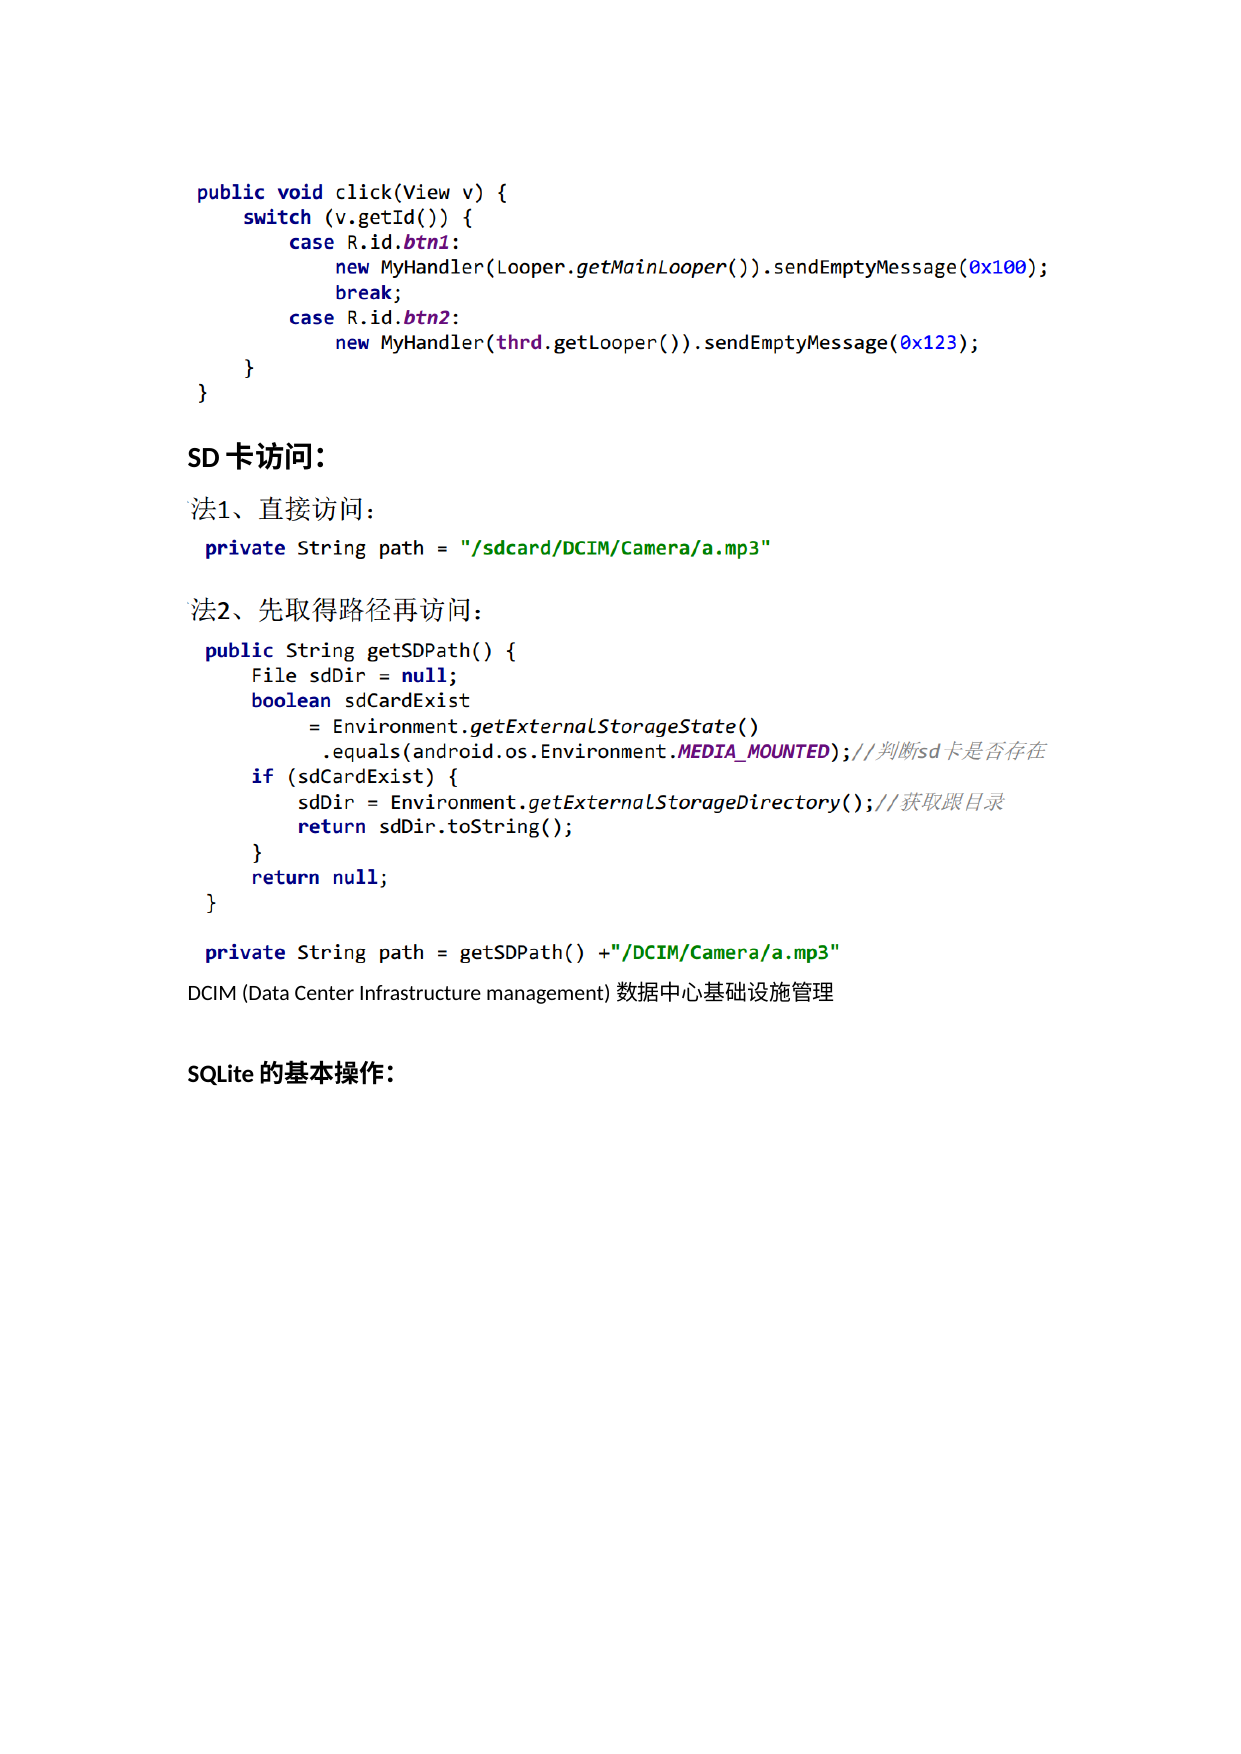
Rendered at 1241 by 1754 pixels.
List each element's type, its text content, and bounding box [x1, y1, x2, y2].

picture [187, 487, 1052, 975]
text SQLite的基本操作： [187, 1039, 1053, 1104]
text SD卡访问： [187, 422, 1053, 487]
picture [187, 176, 1052, 408]
text DCIM (Data Center Infrastructure management) 数据中心基础设施管理 [187, 974, 1053, 1007]
